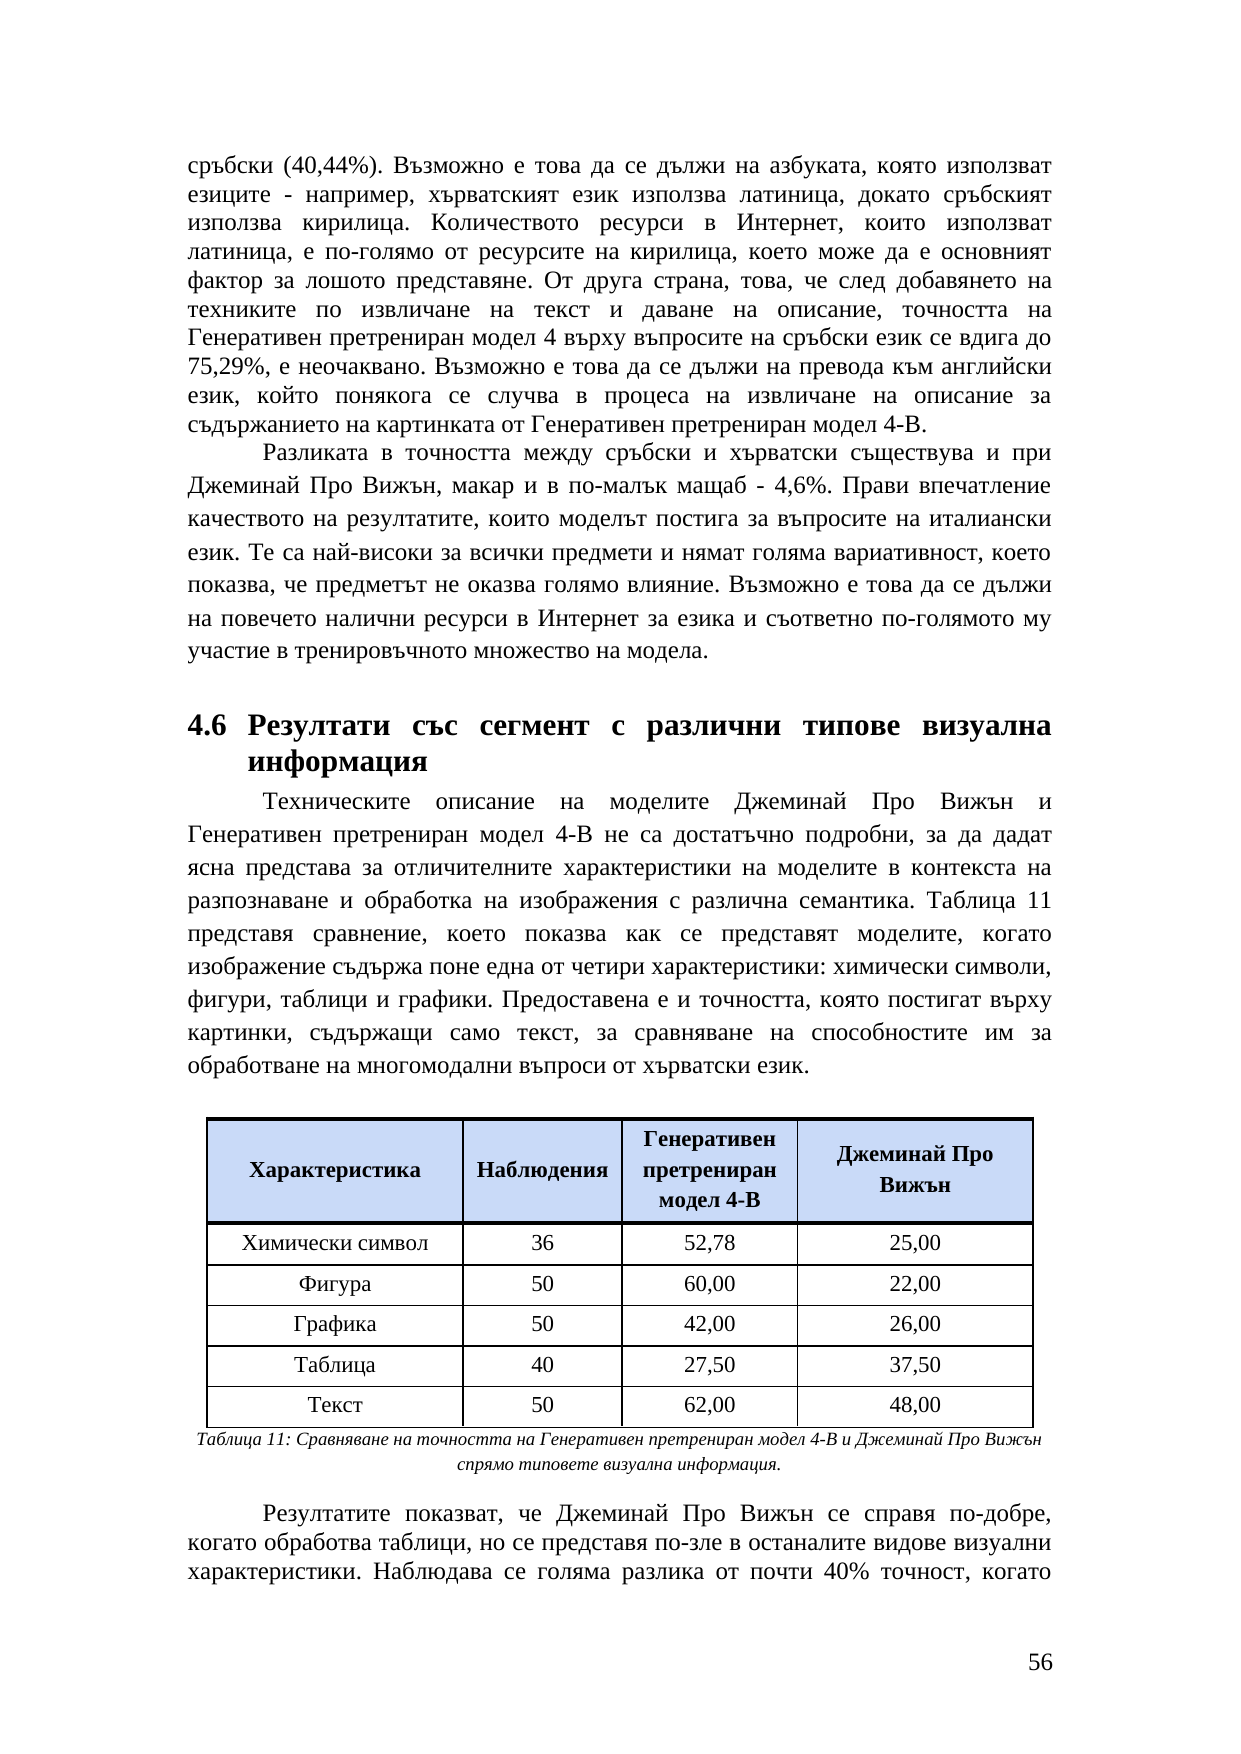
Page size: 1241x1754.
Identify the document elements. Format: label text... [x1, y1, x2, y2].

table_cell 25,00 [798, 1225, 1032, 1264]
table_cell 62,00 [623, 1387, 797, 1426]
table_cell Фигура [208, 1266, 462, 1305]
table_cell Текст [208, 1387, 462, 1426]
table_header Джеминай Про Вижън [798, 1121, 1032, 1221]
table_header Наблюдения [464, 1121, 621, 1221]
table_cell 36 [464, 1225, 621, 1264]
text Разликата в точността между сръбски и хърватски съществува и при Джеминай Про Вижън, макар и в по-малък мащаб - 4,6%. Прави впечатление качеството на резултатите, които моделът постига за въпросите на италиански език. Те са най-високи за всички предмети и нямат голяма вариативност, което показва, че предметът не оказва голямо влияние. Възможно е това да се дължи на повечето налични ресурси в Интернет за езика и съответно по-голямото му участие в тренировъчното множество на модела. [187, 437, 1053, 664]
text Таблица 11: Сравняване на точността на Генеративен претрениран модел 4-В и Джеминай Про Вижън спрямо типовете визуална информация. [187, 1428, 1053, 1474]
table_cell 27,50 [623, 1347, 797, 1386]
table_cell 52,78 [623, 1225, 797, 1264]
table_header Характеристика [208, 1121, 462, 1221]
table_cell Таблица [208, 1347, 462, 1386]
table_cell 26,00 [798, 1306, 1032, 1345]
subtitle Резултати със сегмент с различни типове визуална информация [187, 706, 1053, 778]
table_cell 40 [464, 1347, 621, 1386]
table_cell Химически символ [208, 1225, 462, 1264]
table_cell 50 [464, 1266, 621, 1305]
table_cell Графика [208, 1306, 462, 1345]
table_cell 37,50 [798, 1347, 1032, 1386]
table_cell 22,00 [798, 1266, 1032, 1305]
table_cell 48,00 [798, 1387, 1032, 1426]
text Техническите описание на моделите Джеминай Про Вижън и Генеративен претрениран модел 4-В не са достатъчно подробни, за да дадат ясна представа за отличителните характеристики на моделите в контекста на разпознаване и обработка на изображения с различна семантика. Таблица 11 представя сравнение, което показва как се представят моделите, когато изображение съдържа поне една от четири характеристики: химически символи, фигури, таблици и графики. Предоставена е и точността, която постигат върху картинки, съдържащи само текст, за сравняване на способностите им за обработване на многомодални въпроси от хърватски език. [187, 786, 1053, 1079]
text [187, 1498, 1053, 1584]
table_cell 50 [464, 1387, 621, 1426]
table_cell 42,00 [623, 1306, 797, 1345]
table_cell 50 [464, 1306, 621, 1345]
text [187, 150, 1053, 437]
table_cell 60,00 [623, 1266, 797, 1305]
table_header Генеративен претрениран модел 4-В [623, 1121, 797, 1221]
